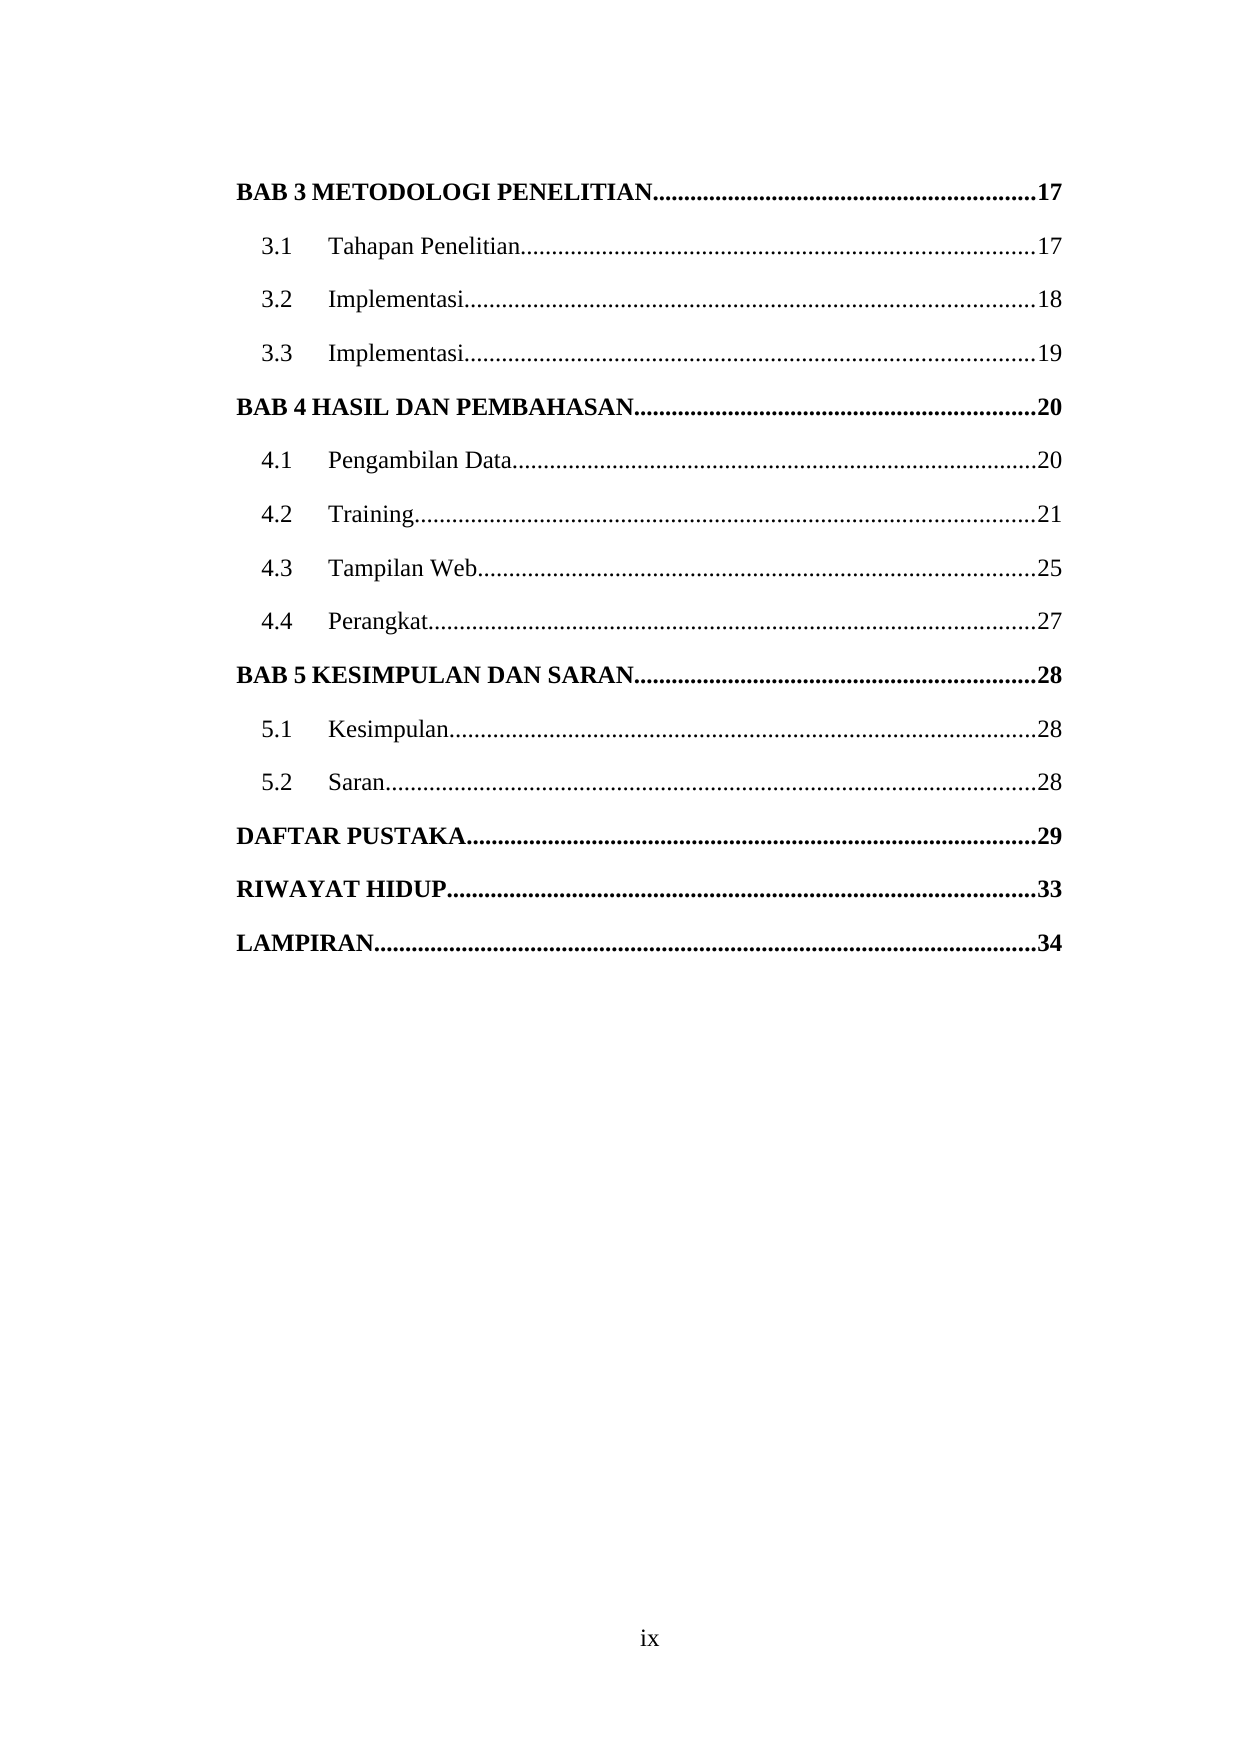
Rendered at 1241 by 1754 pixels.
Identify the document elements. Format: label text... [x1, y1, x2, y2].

text 5.2 Saran 28 [261, 767, 1063, 796]
text 4.3 Tampilan Web 25 [261, 553, 1063, 581]
text LAMPIRAN 34 [236, 928, 1063, 957]
text BAB 5 KESIMPULAN DAN SARAN 28 [236, 660, 1063, 689]
text 3.2 Implementasi 18 [261, 284, 1063, 313]
text BAB 3 METODOLOGI PENELITIAN 17 [236, 177, 1063, 206]
text 5.1 Kesimpulan 28 [261, 714, 1063, 742]
text 3.1 Tahapan Penelitian 17 [261, 231, 1063, 259]
text DAFTAR PUSTAKA 29 [236, 821, 1063, 850]
text 3.3 Implementasi 19 [261, 338, 1063, 367]
text RIWAYAT HIDUP 33 [236, 874, 1063, 903]
text 4.2 Training 21 [261, 499, 1063, 528]
text 4.4 Perangkat 27 [261, 606, 1063, 635]
text BAB 4 HASIL DAN PEMBAHASAN 20 [236, 392, 1063, 421]
text 4.1 Pengambilan Data 20 [261, 445, 1063, 474]
